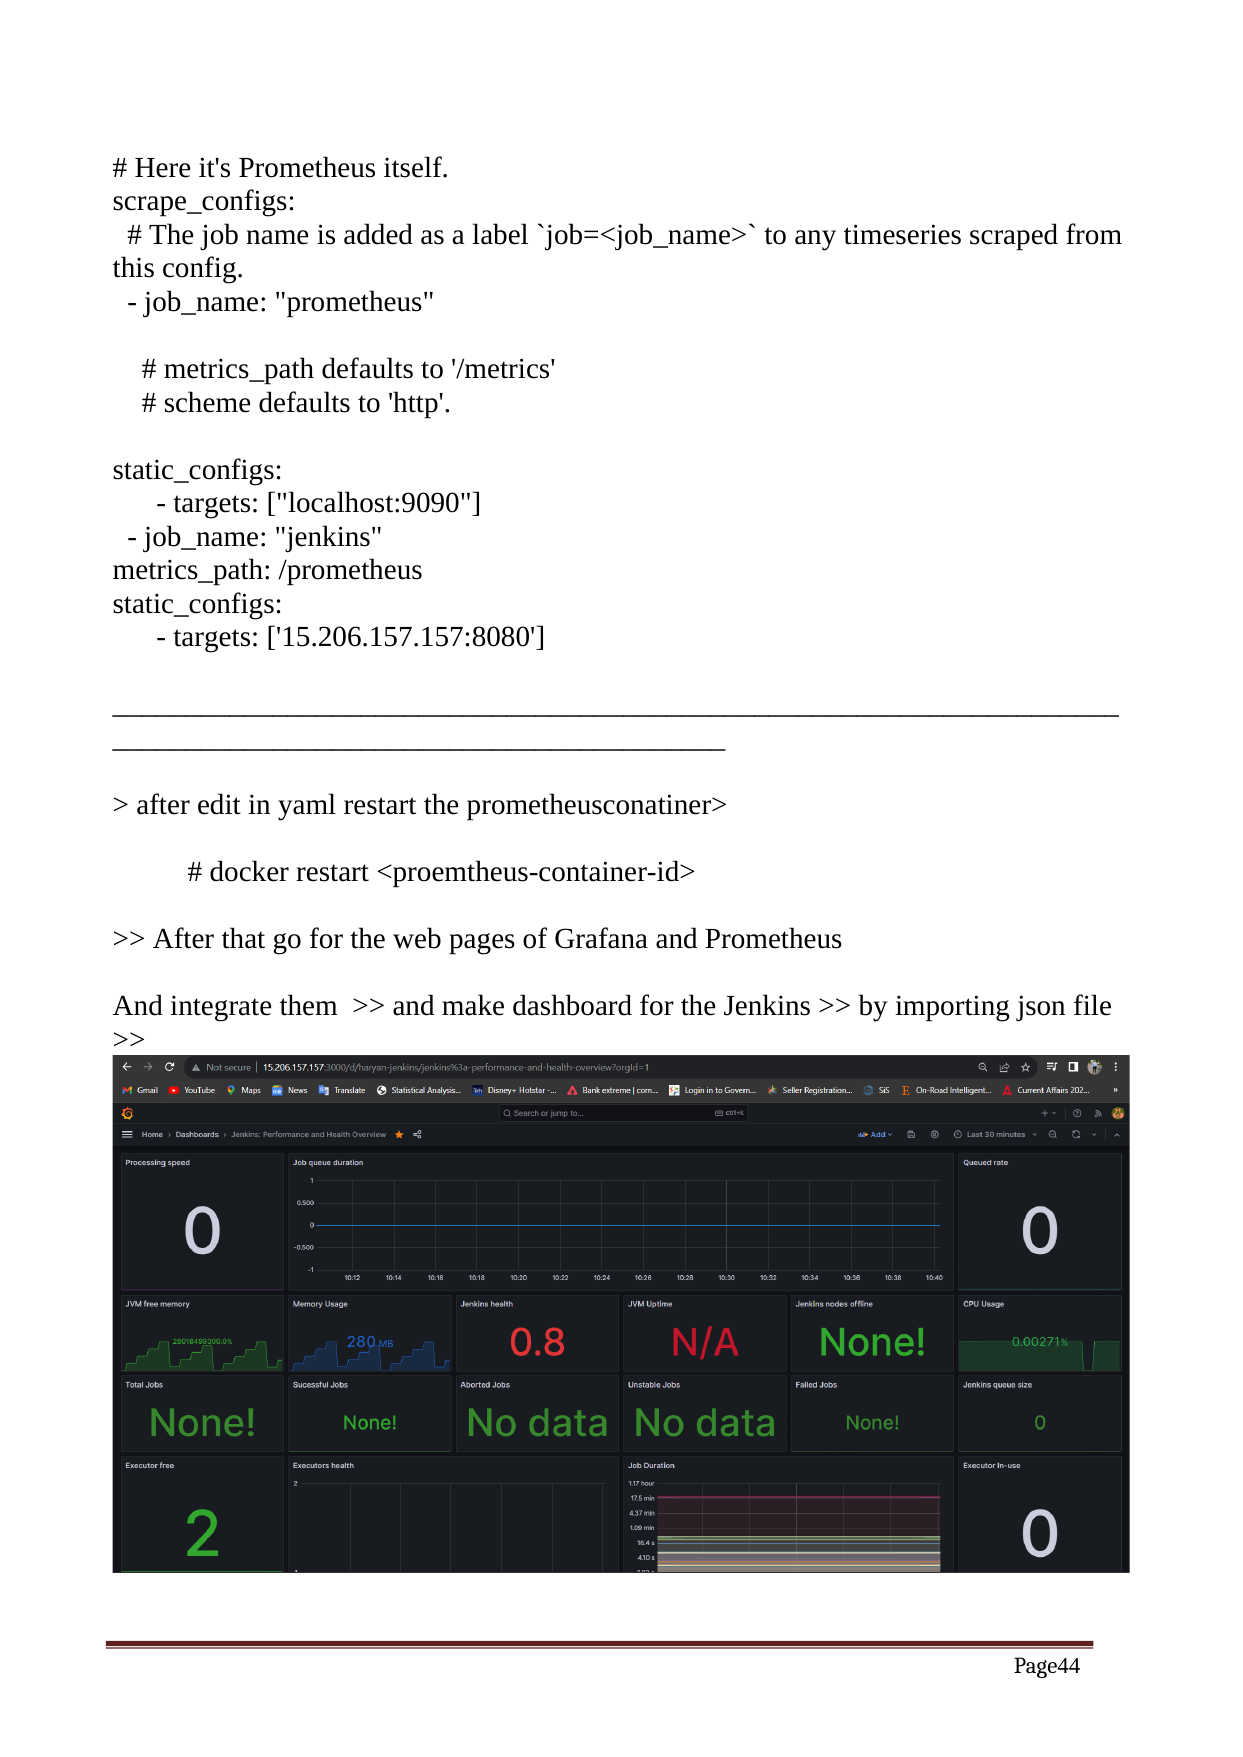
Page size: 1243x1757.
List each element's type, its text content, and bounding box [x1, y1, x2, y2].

text # Here it's Prometheus itself. [112, 150, 1130, 183]
picture [112, 1055, 1130, 1573]
text static_configs: [112, 452, 1130, 485]
text - job_name: "jenkins" [112, 519, 1130, 552]
text static_configs: [112, 586, 1130, 619]
text scrape_configs: [112, 183, 1130, 217]
text - targets: ['15.206.157.157:8080'] [112, 619, 1130, 653]
text - job_name: "prometheus" [112, 284, 1130, 318]
text And integrate them >> and make dashboard for the Jenkins >> by importing json file >> [112, 988, 1130, 1055]
text >> After that go for the web pages of Grafana and Prometheus [112, 921, 1130, 955]
text # docker restart <proemtheus-container-id> [112, 854, 1130, 888]
text > after edit in yaml restart the prometheusconatiner> [112, 787, 1130, 821]
text metrics_path: /prometheus [112, 552, 1130, 586]
text # scheme defaults to 'http'. [112, 385, 1130, 418]
text - targets: ["localhost:9090"] [112, 485, 1130, 519]
text _______________________________________________________________________________________________________________ [112, 687, 1130, 754]
text # The job name is added as a label `job=<job_name>` to any timeseries scraped from this config. [112, 217, 1130, 284]
text # metrics_path defaults to '/metrics' [112, 351, 1130, 385]
